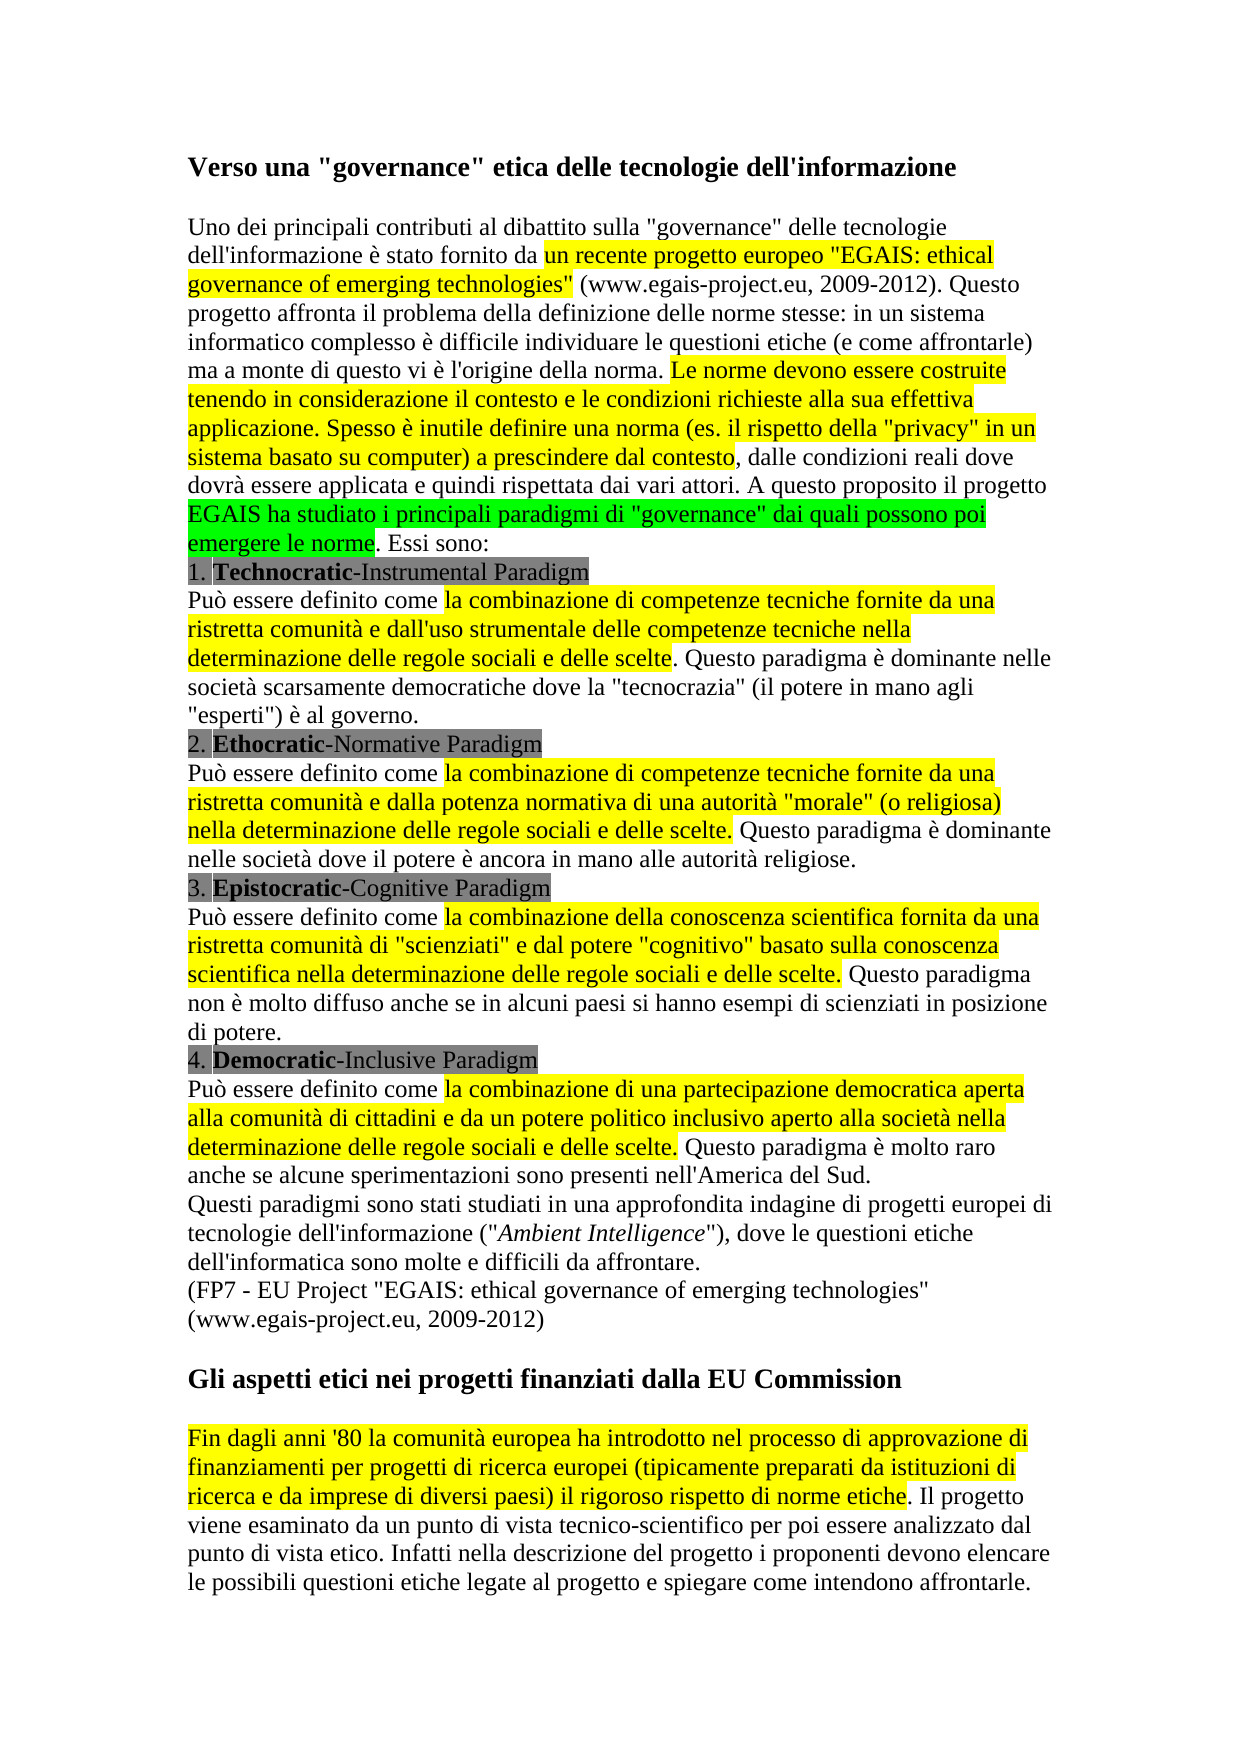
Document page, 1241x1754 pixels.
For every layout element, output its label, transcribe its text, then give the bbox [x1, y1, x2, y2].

text Uno dei principali contributi al dibattito sulla "governance" delle tecnologie dell'informazione è stato fornito da un recente progetto europeo "EGAIS: ethical governance of emerging technologies" (www.egais-project.eu, 2009-2012). Questo progetto affronta il problema della definizione delle norme stesse: in un sistema informatico complesso è difficile individuare le questioni etiche (e come affrontarle) ma a monte di questo vi è l'origine della norma. Le norme devono essere costruite tenendo in considerazione il contesto e le condizioni richieste alla sua effettiva applicazione. Spesso è inutile definire una norma (es. il rispetto della "privacy" in un sistema basato su computer) a prescindere dal contesto, dalle condizioni reali dove dovrà essere applicata e quindi rispettata dai vari attori. A questo proposito il progetto EGAIS ha studiato i principali paradigmi di "governance" dai quali possono poi emergere le norme. Essi sono: 1. Technocratic-Instrumental Paradigm Può essere definito come la combinazione di competenze tecniche fornite da una ristretta comunità e dall'uso strumentale delle competenze tecniche nella determinazione delle regole sociali e delle scelte. Questo paradigma è dominante nelle società scarsamente democratiche dove la "tecnocrazia" (il potere in mano agli "esperti") è al governo. 2. Ethocratic-Normative Paradigm Può essere definito come la combinazione di competenze tecniche fornite da una ristretta comunità e dalla potenza normativa di una autorità "morale" (o religiosa) nella determinazione delle regole sociali e delle scelte. Questo paradigma è dominante nelle società dove il potere è ancora in mano alle autorità religiose. 3. Epistocratic-Cognitive Paradigm Può essere definito come la combinazione della conoscenza scientifica fornita da una ristretta comunità di "scienziati" e dal potere "cognitivo" basato sulla conoscenza scientifica nella determinazione delle regole sociali e delle scelte. Questo paradigma non è molto diffuso anche se in alcuni paesi si hanno esempi di scienziati in posizione di potere. 4. Democratic-Inclusive Paradigm Può essere definito come la combinazione di una partecipazione democratica aperta alla comunità di cittadini e da un potere politico inclusivo aperto alla società nella determinazione delle regole sociali e delle scelte. Questo paradigma è molto raro anche se alcune sperimentazioni sono presenti nell'America del Sud. Questi paradigmi sono stati studiati in una approfondita indagine di progetti europei di tecnologie dell'informazione ("Ambient Intelligence"), dove le questioni etiche dell'informatica sono molte e difficili da affrontare. (FP7 - EU Project "EGAIS: ethical governance of emerging technologies" (www.egais-project.eu, 2009-2012) [187, 212, 1053, 1333]
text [187, 1423, 1053, 1596]
subtitle Gli aspetti etici nei progetti finanziati dalla EU Commission [187, 1362, 1053, 1394]
subtitle Verso una "governance" etica delle tecnologie dell'informazione [187, 150, 1053, 182]
